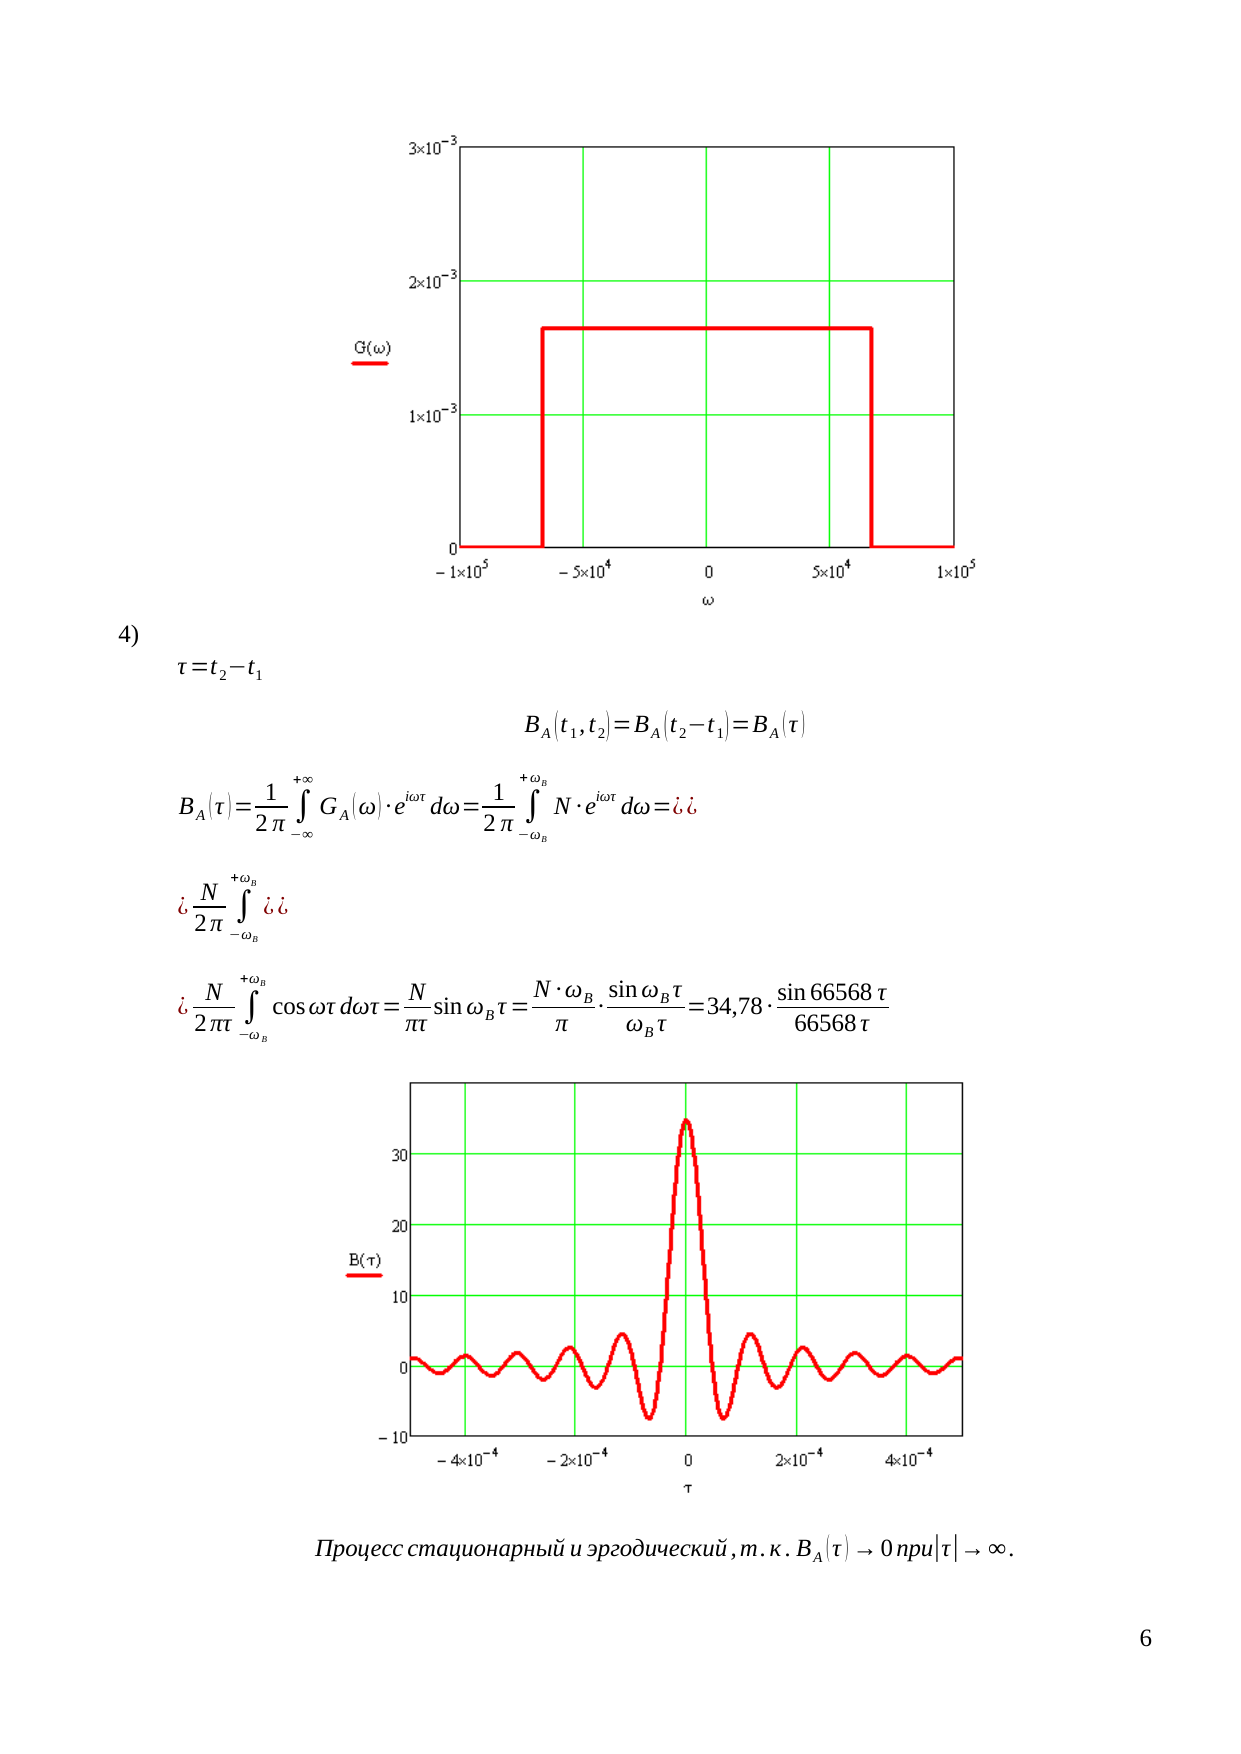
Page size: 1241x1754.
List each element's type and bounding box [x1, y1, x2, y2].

picture [339, 118, 990, 616]
picture [339, 1069, 990, 1509]
